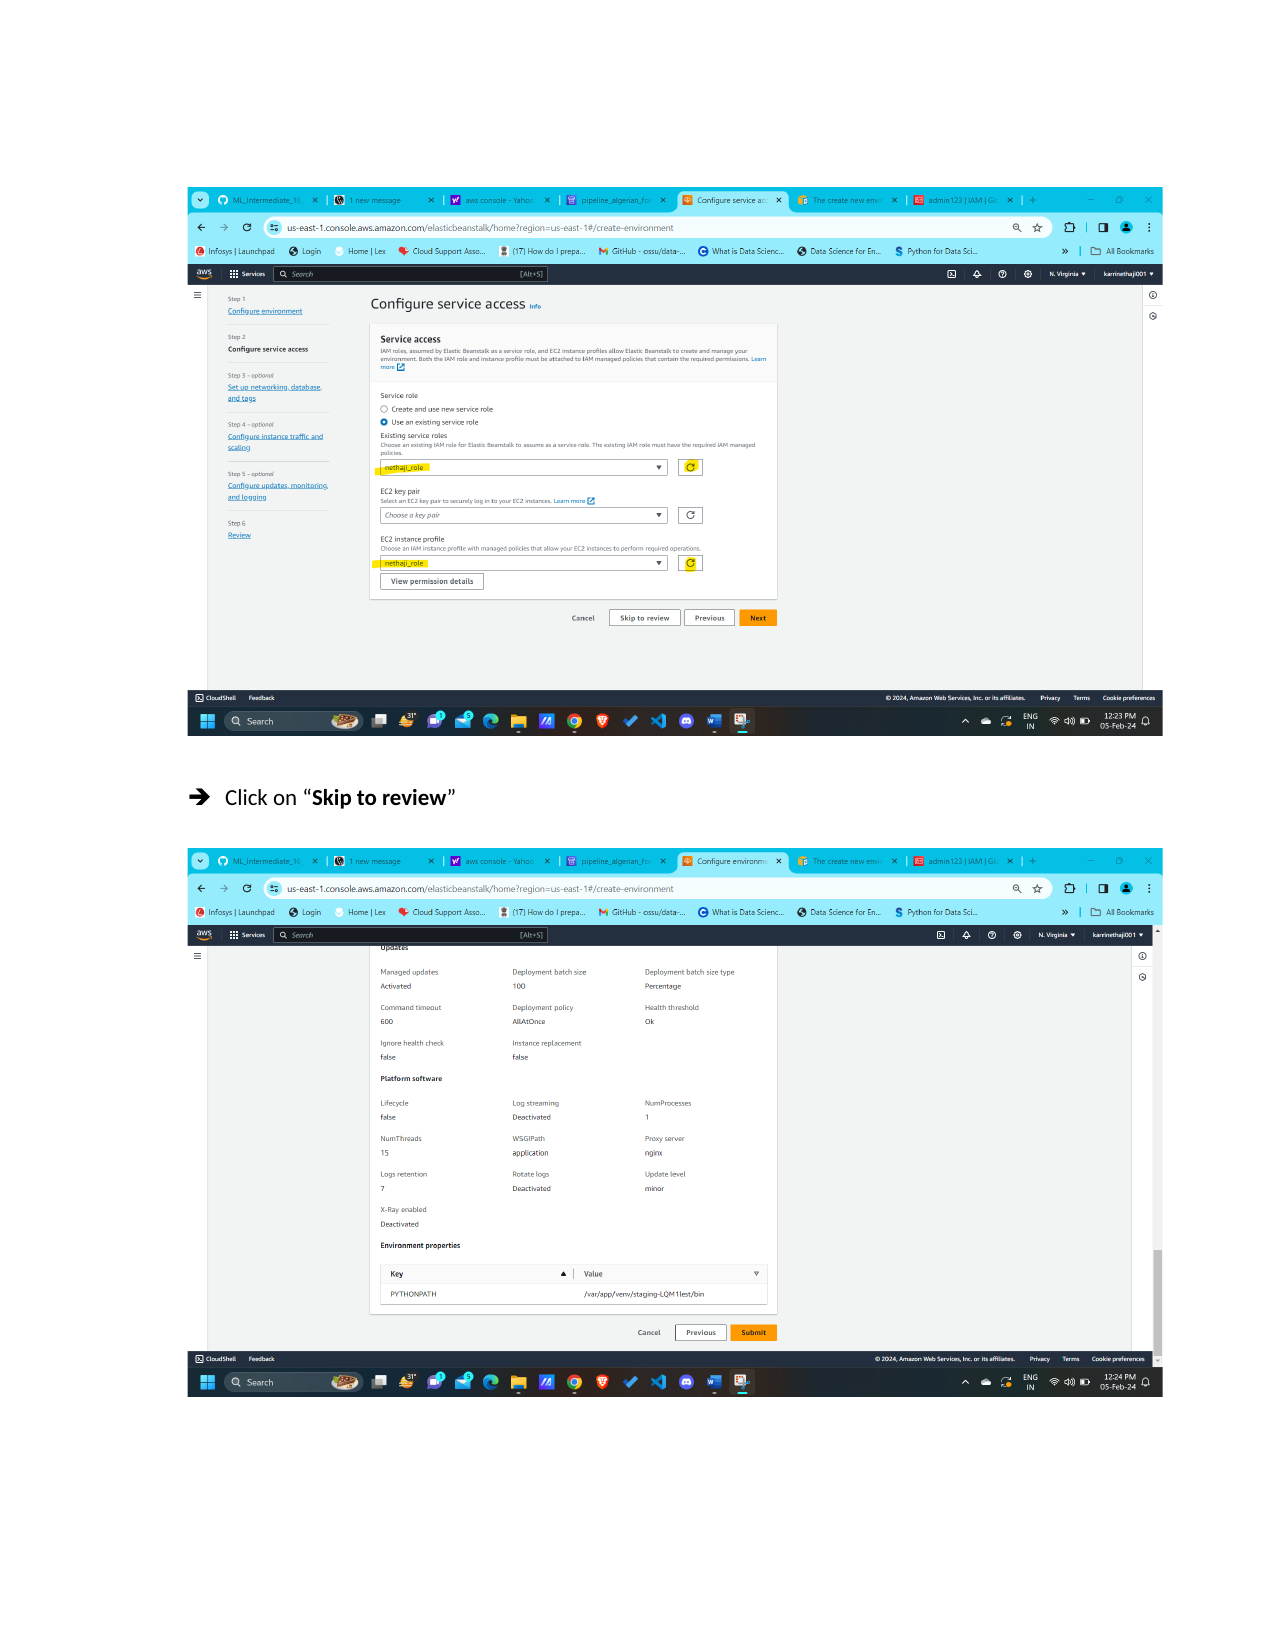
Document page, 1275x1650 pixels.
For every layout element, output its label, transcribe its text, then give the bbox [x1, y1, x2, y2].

list Click on “Skip to review” [187, 773, 1125, 811]
picture [187, 848, 1163, 1397]
picture [187, 187, 1163, 736]
